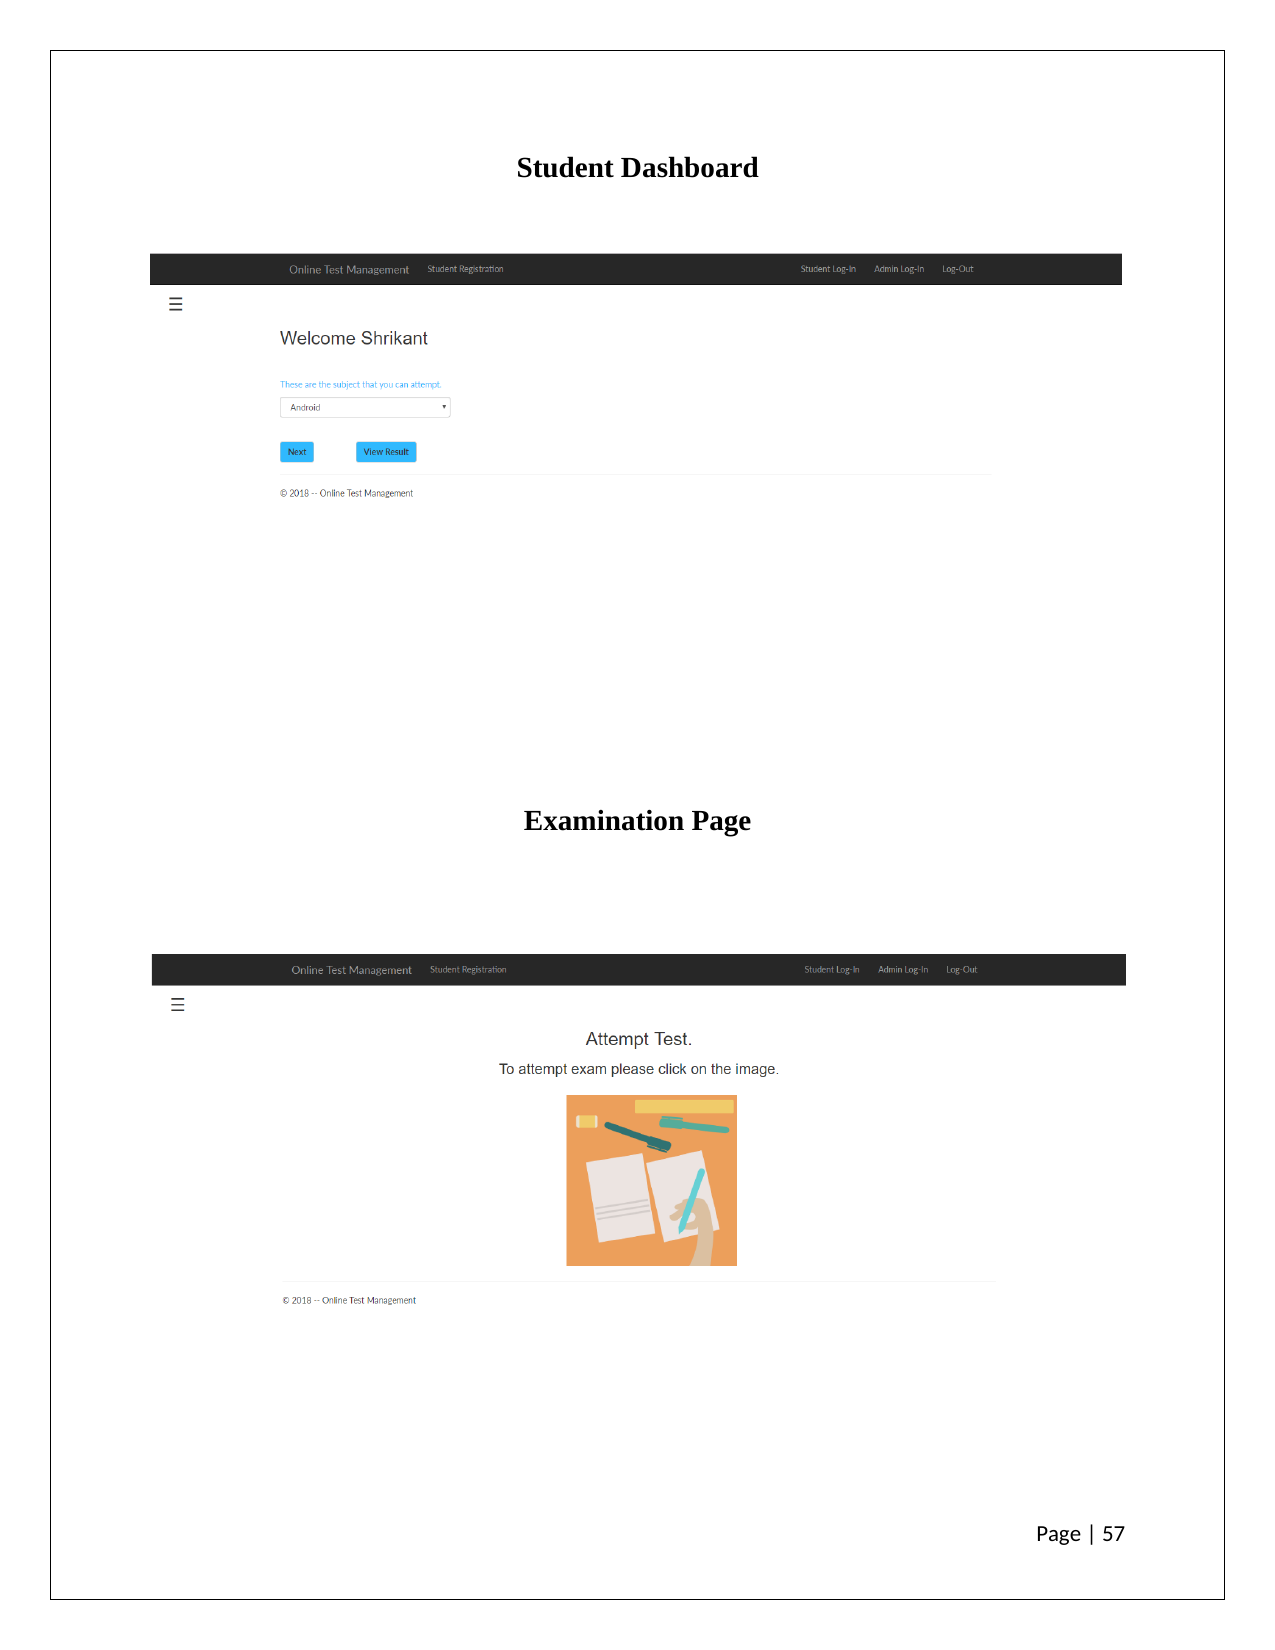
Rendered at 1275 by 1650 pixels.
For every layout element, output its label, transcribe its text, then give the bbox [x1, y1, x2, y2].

picture [150, 253, 1122, 713]
picture [151, 954, 1126, 1413]
text Examination Page [150, 803, 1125, 836]
text Student Dashboard [150, 150, 1125, 183]
